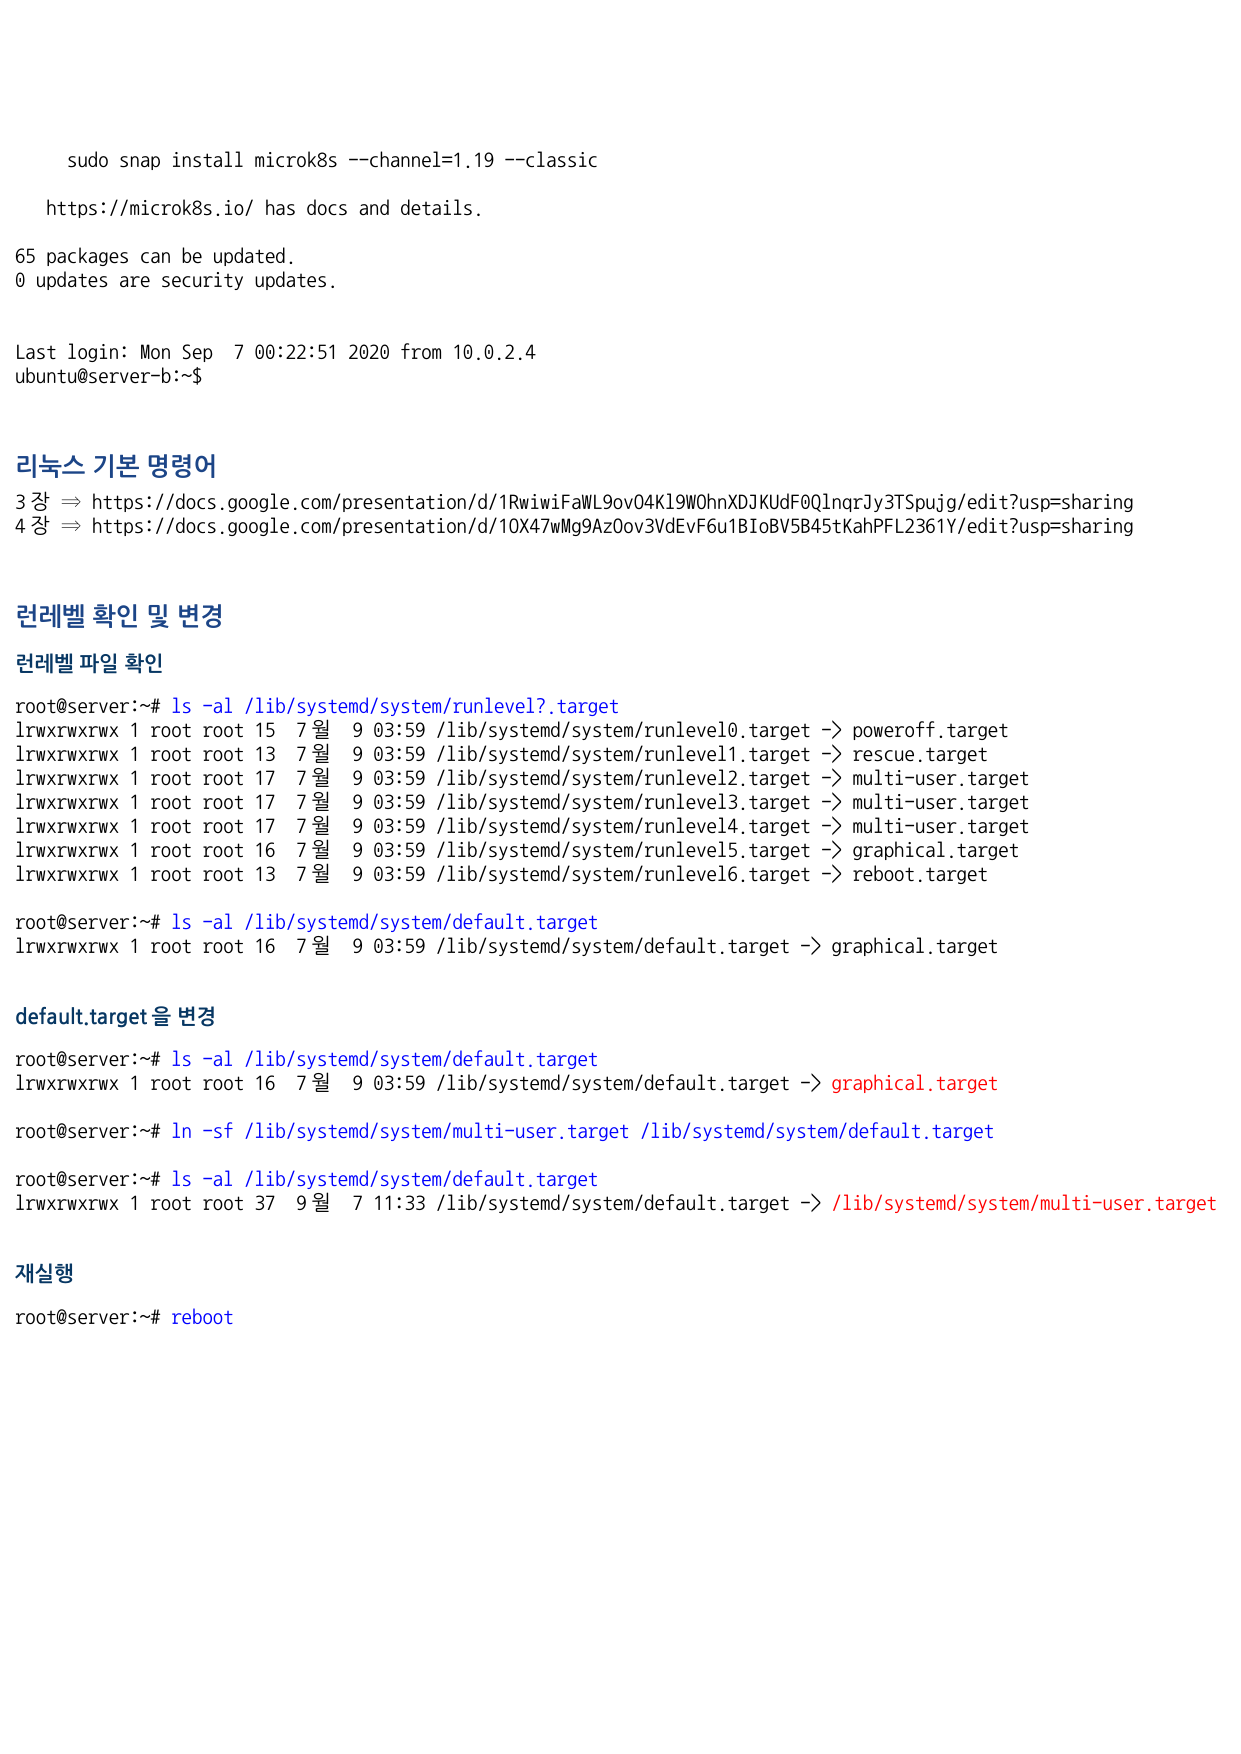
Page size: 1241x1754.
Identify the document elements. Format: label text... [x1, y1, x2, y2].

text root@server:~# reboot [15, 1306, 1239, 1327]
text lrwxrwxrwx 1 root root 13 7월 9 03:59 /lib/systemd/system/runlevel6.target -> reboot.target [15, 864, 1239, 884]
text ubuntu@server-b:~$ [15, 366, 1239, 386]
text lrwxrwxrwx 1 root root 15 7월 9 03:59 /lib/systemd/system/runlevel0.target -> poweroff.target [15, 720, 1239, 741]
text 3장 ⇒ https://docs.google.com/presentation/d/1RwiwiFaWL9ovO4Kl9WOhnXDJKUdF0QlnqrJy3TSpujg/edit?usp=sharing [15, 492, 1239, 513]
text 0 updates are security updates. [15, 270, 1239, 291]
text https://microk8s.io/ has docs and details. [15, 198, 1239, 219]
text lrwxrwxrwx 1 root root 16 7월 9 03:59 /lib/systemd/system/runlevel5.target -> graphical.target [15, 840, 1239, 861]
text lrwxrwxrwx 1 root root 16 7월 9 03:59 /lib/systemd/system/default.target -> graphical.target [15, 1073, 1239, 1094]
subtitle default.target을 변경 [15, 1004, 1239, 1028]
text lrwxrwxrwx 1 root root 37 9월 7 11:33 /lib/systemd/system/default.target -> /lib/systemd/system/multi-user.target [15, 1193, 1239, 1214]
text 4장 ⇒ https://docs.google.com/presentation/d/1OX47wMg9AzOov3VdEvF6u1BIoBV5B45tKahPFL2361Y/edit?usp=sharing [15, 516, 1239, 537]
text root@server:~# ls -al /lib/systemd/system/runlevel?.target [15, 696, 1239, 717]
text Last login: Mon Sep 7 00:22:51 2020 from 10.0.2.4 [15, 342, 1239, 362]
text root@server:~# ls -al /lib/systemd/system/default.target [15, 1049, 1239, 1070]
subtitle 런레벨 확인 및 변경 [15, 602, 1239, 630]
subtitle 리눅스 기본 명령어 [15, 451, 1239, 480]
text root@server:~# ls -al /lib/systemd/system/default.target [15, 1169, 1239, 1190]
subtitle 재실행 [15, 1262, 1239, 1286]
text lrwxrwxrwx 1 root root 17 7월 9 03:59 /lib/systemd/system/runlevel3.target -> multi-user.target [15, 792, 1239, 813]
text 65 packages can be updated. [15, 246, 1239, 267]
text lrwxrwxrwx 1 root root 13 7월 9 03:59 /lib/systemd/system/runlevel1.target -> rescue.target [15, 744, 1239, 765]
text lrwxrwxrwx 1 root root 17 7월 9 03:59 /lib/systemd/system/runlevel2.target -> multi-user.target [15, 768, 1239, 789]
subtitle 런레벨 파일 확인 [15, 651, 1239, 675]
text lrwxrwxrwx 1 root root 17 7월 9 03:59 /lib/systemd/system/runlevel4.target -> multi-user.target [15, 816, 1239, 837]
text root@server:~# ln -sf /lib/systemd/system/multi-user.target /lib/systemd/system/default.target [15, 1121, 1239, 1142]
text lrwxrwxrwx 1 root root 16 7월 9 03:59 /lib/systemd/system/default.target -> graphical.target [15, 936, 1239, 956]
text sudo snap install microk8s --channel=1.19 --classic [15, 150, 1239, 171]
text root@server:~# ls -al /lib/systemd/system/default.target [15, 912, 1239, 932]
